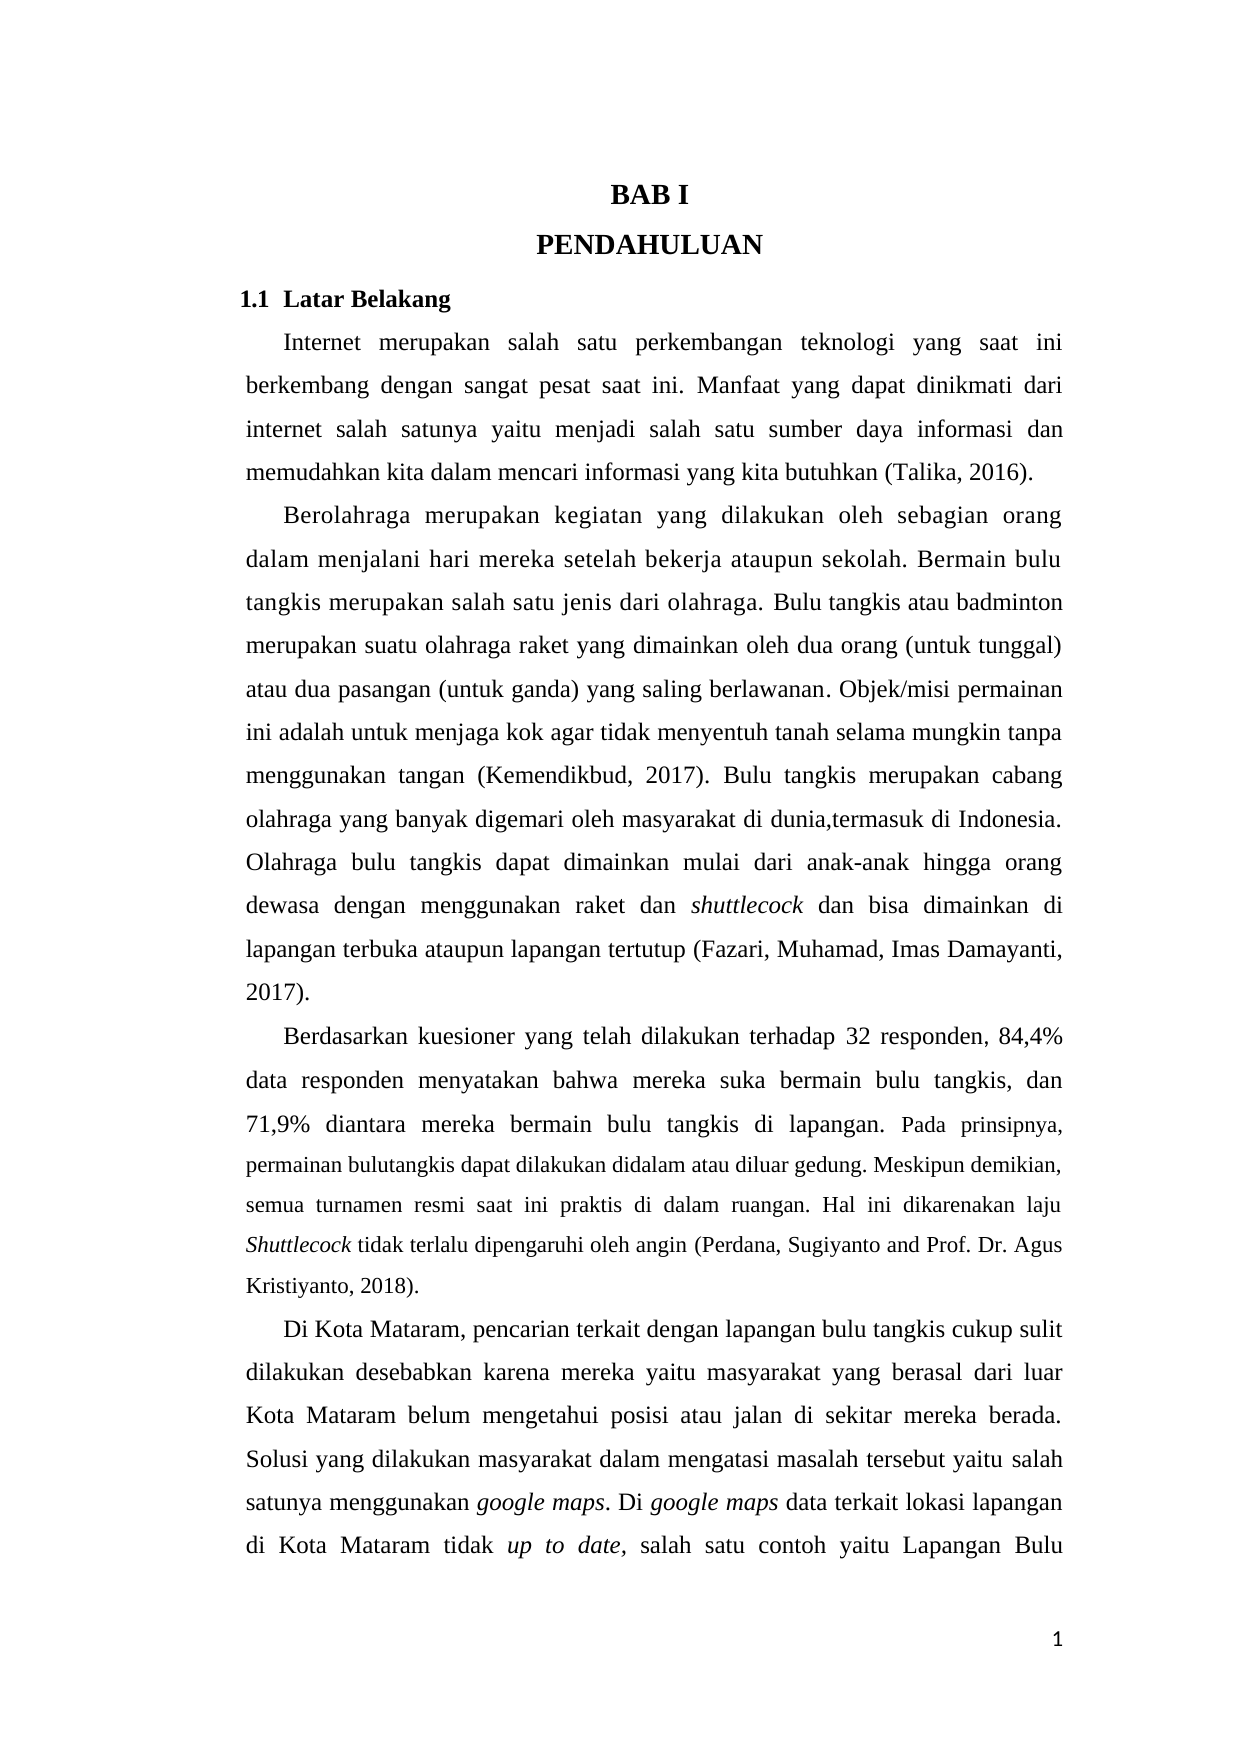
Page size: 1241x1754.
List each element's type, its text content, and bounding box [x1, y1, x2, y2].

text Berolahraga merupakan kegiatan yang dilakukan oleh sebagian orang dalam menjalani hari mereka setelah bekerja ataupun sekolah. Bermain bulu tangkis merupakan salah satu jenis dari olahraga. Bulu tangkis atau badminton merupakan suatu olahraga raket yang dimainkan oleh dua orang (untuk tunggal) atau dua pasangan (untuk ganda) yang saling berlawanan. Objek/misi permainan ini adalah untuk menjaga kok agar tidak menyentuh tanah selama mungkin tanpa menggunakan tangan (Kemendikbud, 2017). Bulu tangkis merupakan cabang olahraga yang banyak digemari oleh masyarakat di dunia,termasuk di Indonesia. Olahraga bulu tangkis dapat dimainkan mulai dari anak-anak hingga orang dewasa dengan menggunakan raket dan shuttlecock dan bisa dimainkan di lapangan terbuka ataupun lapangan tertutup (Fazari, Muhamad, Imas Damayanti, 2017). [246, 573, 1063, 1006]
text Internet merupakan salah satu perkembangan teknologi yang saat ini berkembang dengan sangat pesat saat ini. Manfaat yang dapat dinikmati dari internet salah satunya yaitu menjadi salah satu sumber daya informasi dan memudahkan kita dalam mencari informasi yang kita butuhkan (Talika, 2016). [246, 327, 1063, 486]
subtitle BAB I PENDAHULUAN [236, 177, 1063, 261]
text Berdasarkan kuesioner yang telah dilakukan terhadap 32 responden, 84,4% data responden menyatakan bahwa mereka suka bermain bulu tangkis, dan 71,9% diantara mereka bermain bulu tangkis di lapangan. Pada prinsipnya, permainan bulutangkis dapat dilakukan didalam atau diluar gedung. Meskipun demikian, semua turnamen resmi saat ini praktis di dalam ruangan. Hal ini dikarenakan laju Shuttlecock tidak terlalu dipengaruhi oleh angin (Perdana, Sugiyanto and Prof. Dr. Agus Kristiyanto, 2018). [246, 1021, 1063, 1299]
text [246, 1314, 1063, 1559]
subtitle Latar Belakang [239, 284, 1063, 313]
